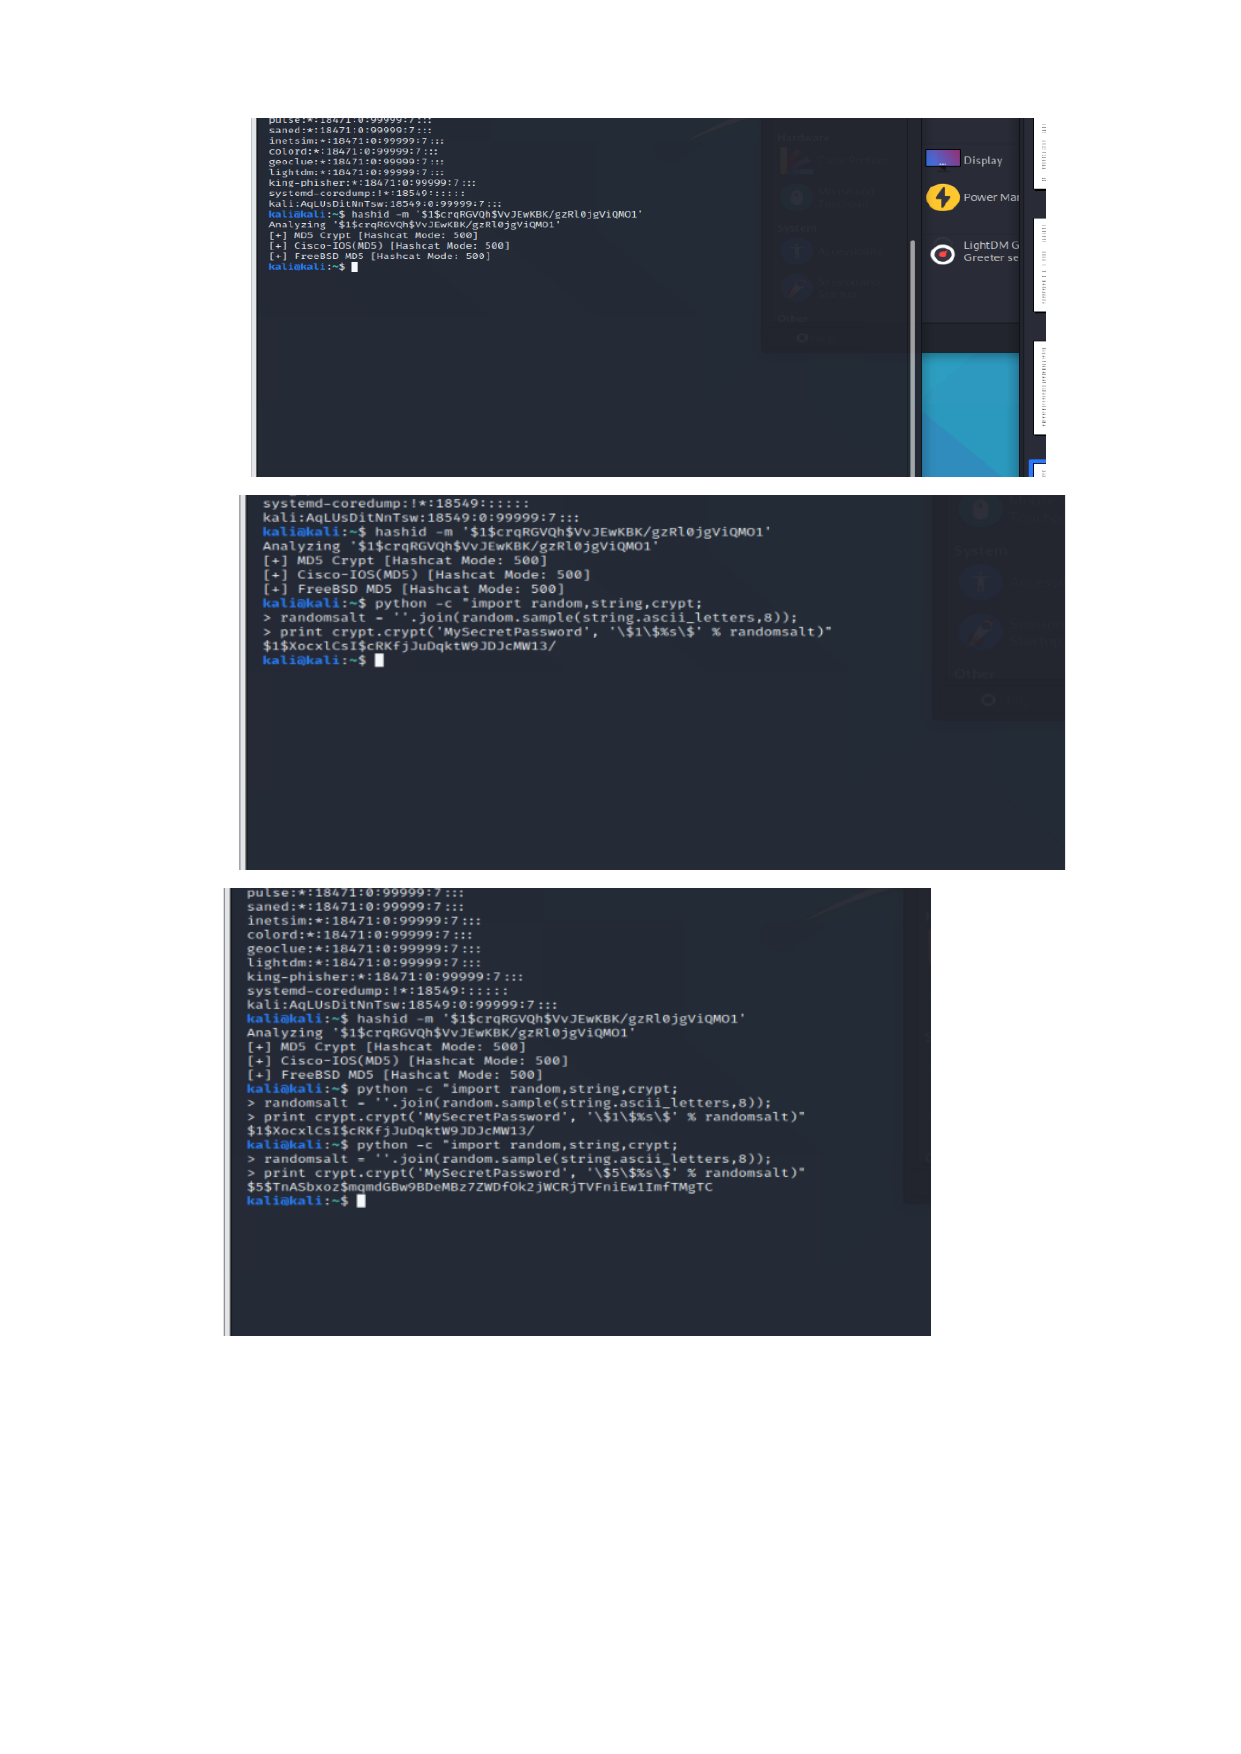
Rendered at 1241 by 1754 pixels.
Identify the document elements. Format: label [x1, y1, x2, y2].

picture [177, 495, 1066, 870]
picture [177, 888, 931, 1336]
picture [177, 118, 1046, 477]
